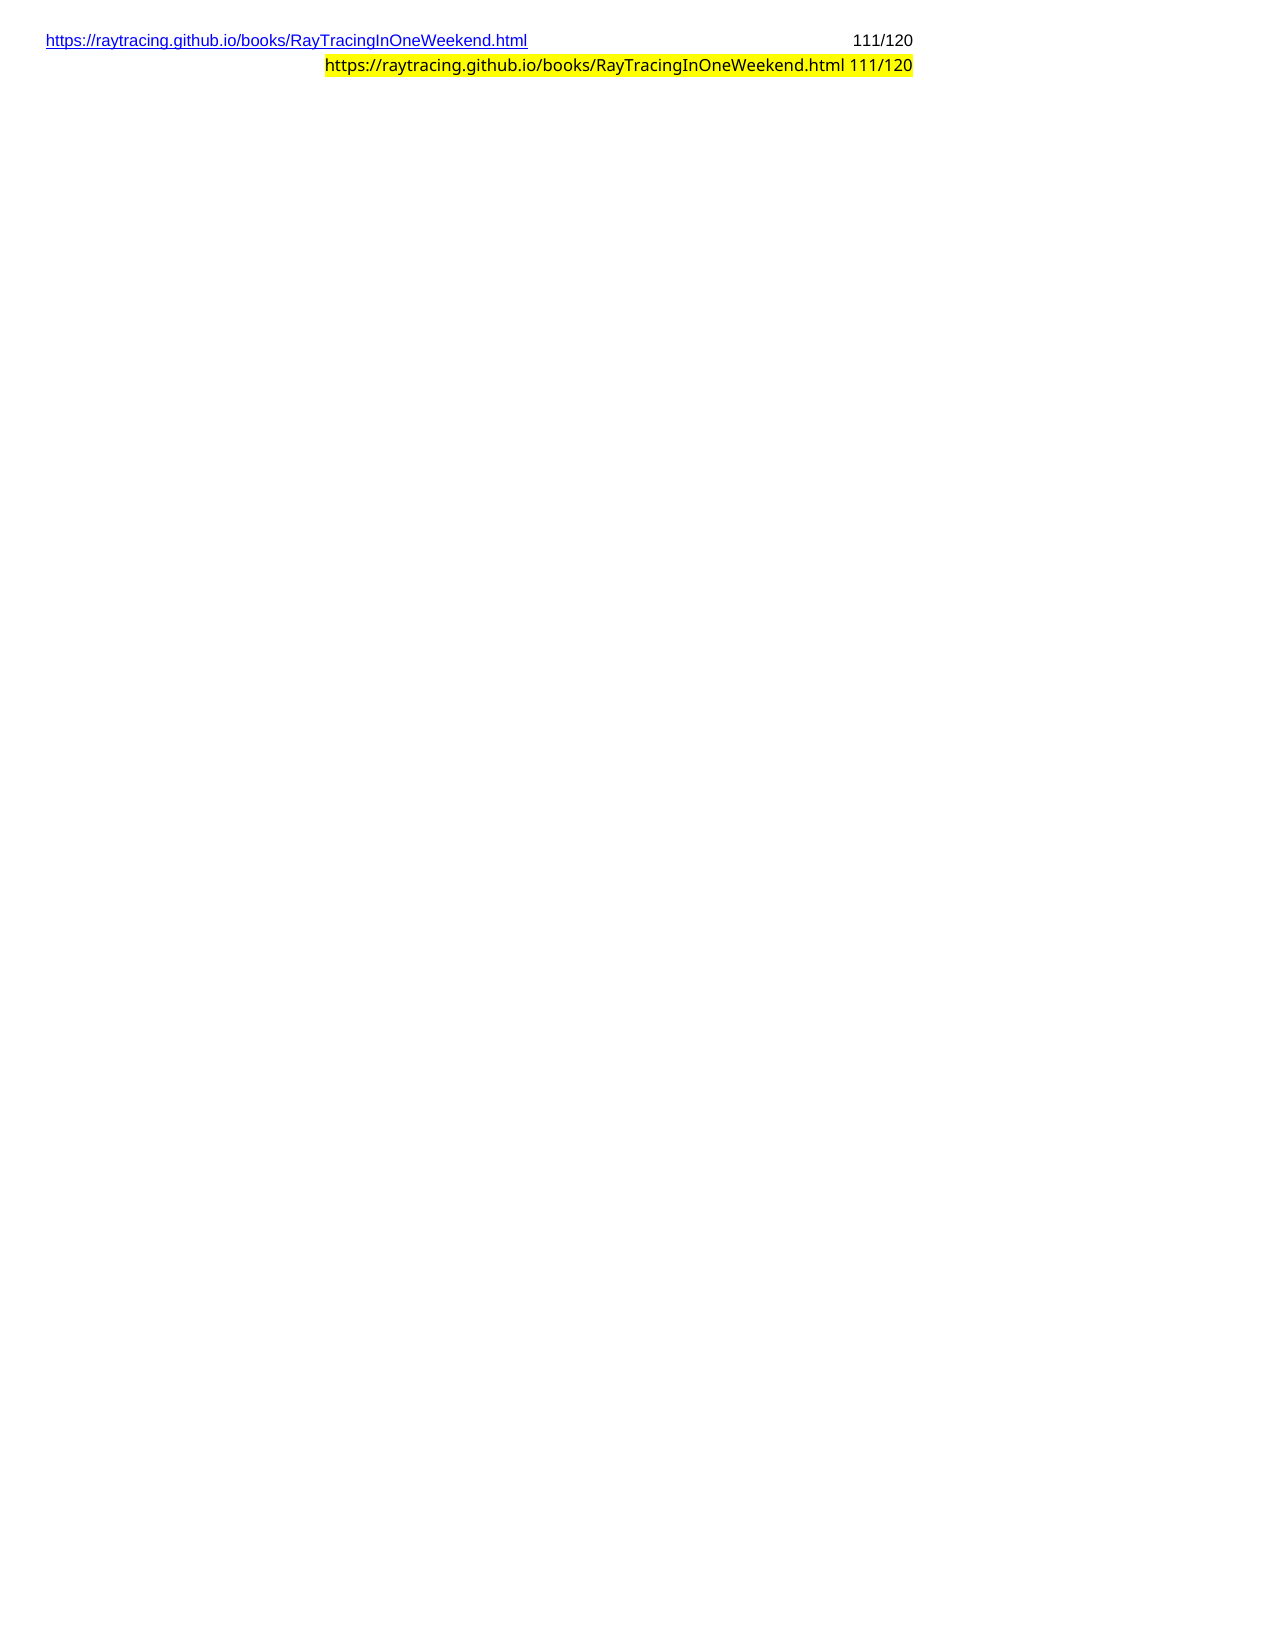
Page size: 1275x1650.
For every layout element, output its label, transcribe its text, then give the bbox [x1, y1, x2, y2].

text https://raytracing.github.io/books/RayTracingInOneWeekend.html 111/120 https://raytracing.github.io/books/RayTracingInOneWeekend.html 111/120 [46, 31, 838, 77]
